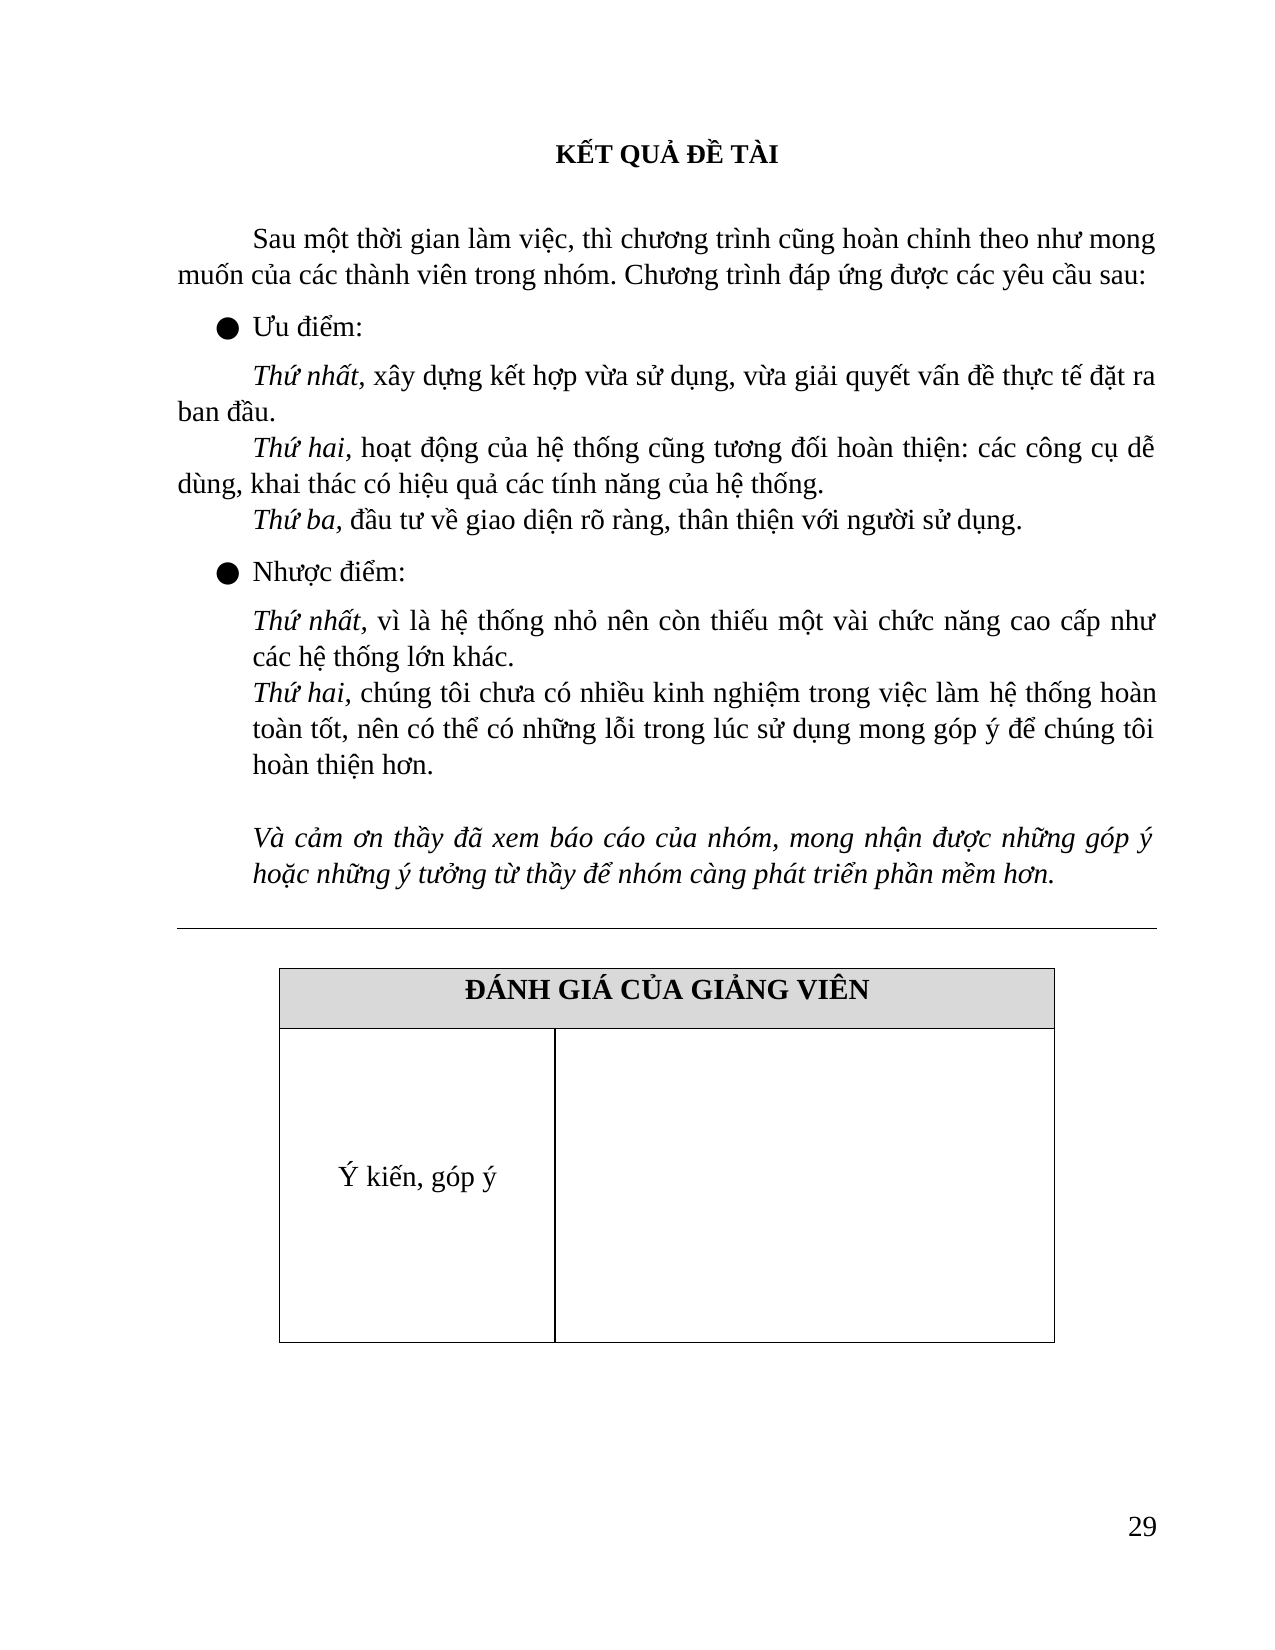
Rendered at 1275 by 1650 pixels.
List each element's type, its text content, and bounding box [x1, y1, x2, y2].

table_cell [556, 1029, 1054, 1342]
list Nhược điểm: [215, 538, 1157, 598]
text Thứ nhất, vì là hệ thống nhỏ nên còn thiếu một vài chức năng cao cấp như các hệ thống lớn khác. [252, 603, 1157, 672]
list Ưu điểm: [215, 293, 1157, 353]
text Và cảm ơn thầy đã xem báo cáo của nhóm, mong nhận được những góp ý hoặc những ý tưởng từ thầy để nhóm càng phát triển phần mềm hơn. [252, 820, 1157, 889]
table_header ĐÁNH GIÁ CỦA GIẢNG VIÊN [280, 969, 1054, 1028]
table_cell Ý kiến, góp ý [280, 1029, 554, 1342]
text Sau một thời gian làm việc, thì chương trình cũng hoàn chỉnh theo như mong muốn của các thành viên trong nhóm. Chương trình đáp ứng được các yêu cầu sau: [177, 221, 1157, 291]
subtitle KẾT QUẢ ĐỀ TÀI [177, 139, 1157, 170]
text Thứ nhất, xây dựng kết hợp vừa sử dụng, vừa giải quyết vấn đề thực tế đặt ra ban đầu. [177, 358, 1157, 427]
text Thứ hai, chúng tôi chưa có nhiều kinh nghiệm trong việc làm hệ thống hoàn toàn tốt, nên có thể có những lỗi trong lúc sử dụng mong góp ý để chúng tôi hoàn thiện hơn. [252, 675, 1157, 781]
text Thứ ba, đầu tư về giao diện rõ ràng, thân thiện với người sử dụng. [177, 502, 1157, 536]
text Thứ hai, hoạt động của hệ thống cũng tương đối hoàn thiện: các công cụ dễ dùng, khai thác có hiệu quả các tính năng của hệ thống. [177, 430, 1157, 499]
